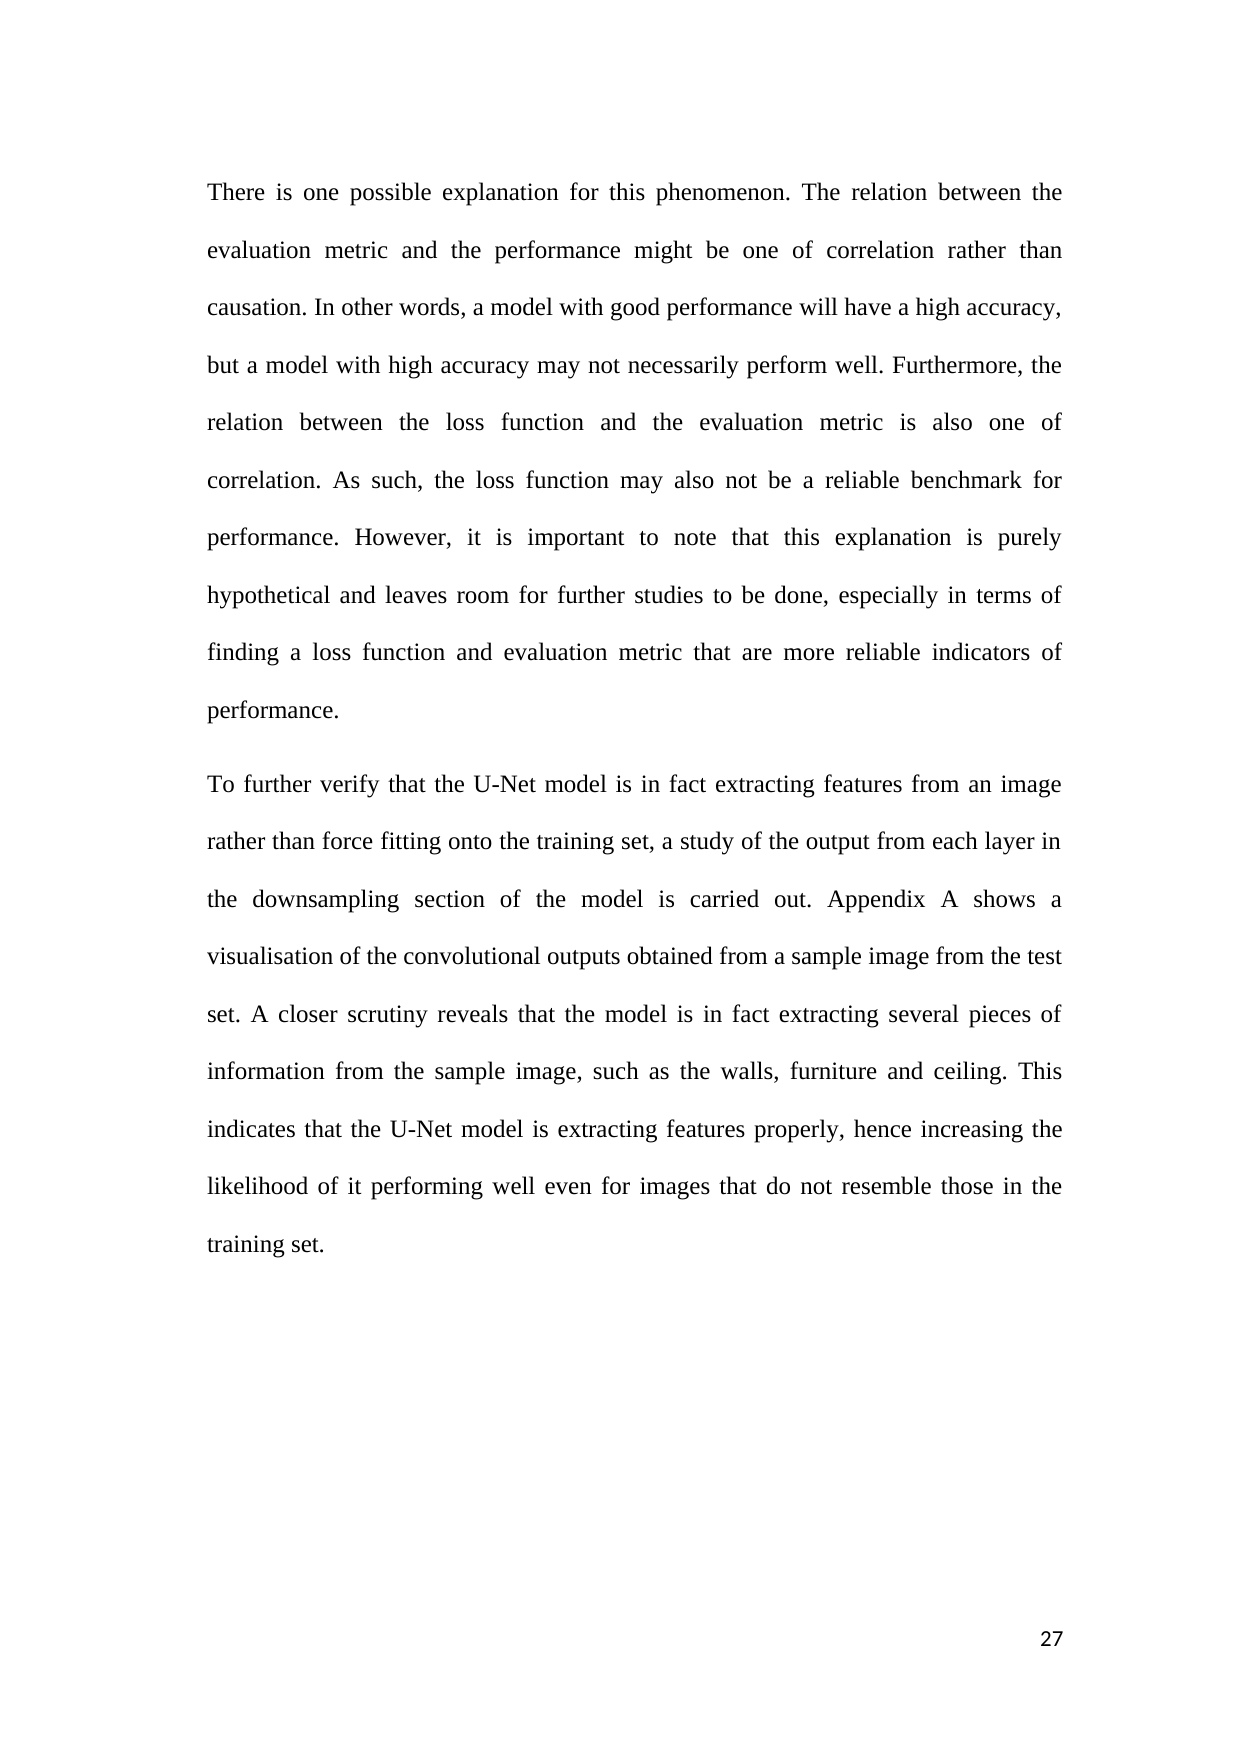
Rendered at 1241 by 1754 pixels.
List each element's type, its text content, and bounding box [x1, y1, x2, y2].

text There is one possible explanation for this phenomenon. The relation between the evaluation metric and the performance might be one of correlation rather than causation. In other words, a model with good performance will have a high accuracy, but a model with high accuracy may not necessarily perform well. Furthermore, the relation between the loss function and the evaluation metric is also one of correlation. As such, the loss function may also not be a reliable benchmark for performance. However, it is important to note that this explanation is purely hypothetical and leaves room for further studies to be done, especially in terms of finding a loss function and evaluation metric that are more reliable indicators of performance. [207, 177, 1063, 723]
text To further verify that the U-Net model is in fact extracting features from an image rather than force fitting onto the training set, a study of the output from each layer in the downsampling section of the model is carried out. Appendix A shows a visualisation of the convolutional outputs obtained from a sample image from the test set. A closer scrutiny reveals that the model is in fact extracting several pieces of information from the sample image, such as the walls, furniture and ceiling. This indicates that the U-Net model is extracting features properly, hence increasing the likelihood of it performing well even for images that do not resemble those in the training set. [207, 769, 1063, 1258]
